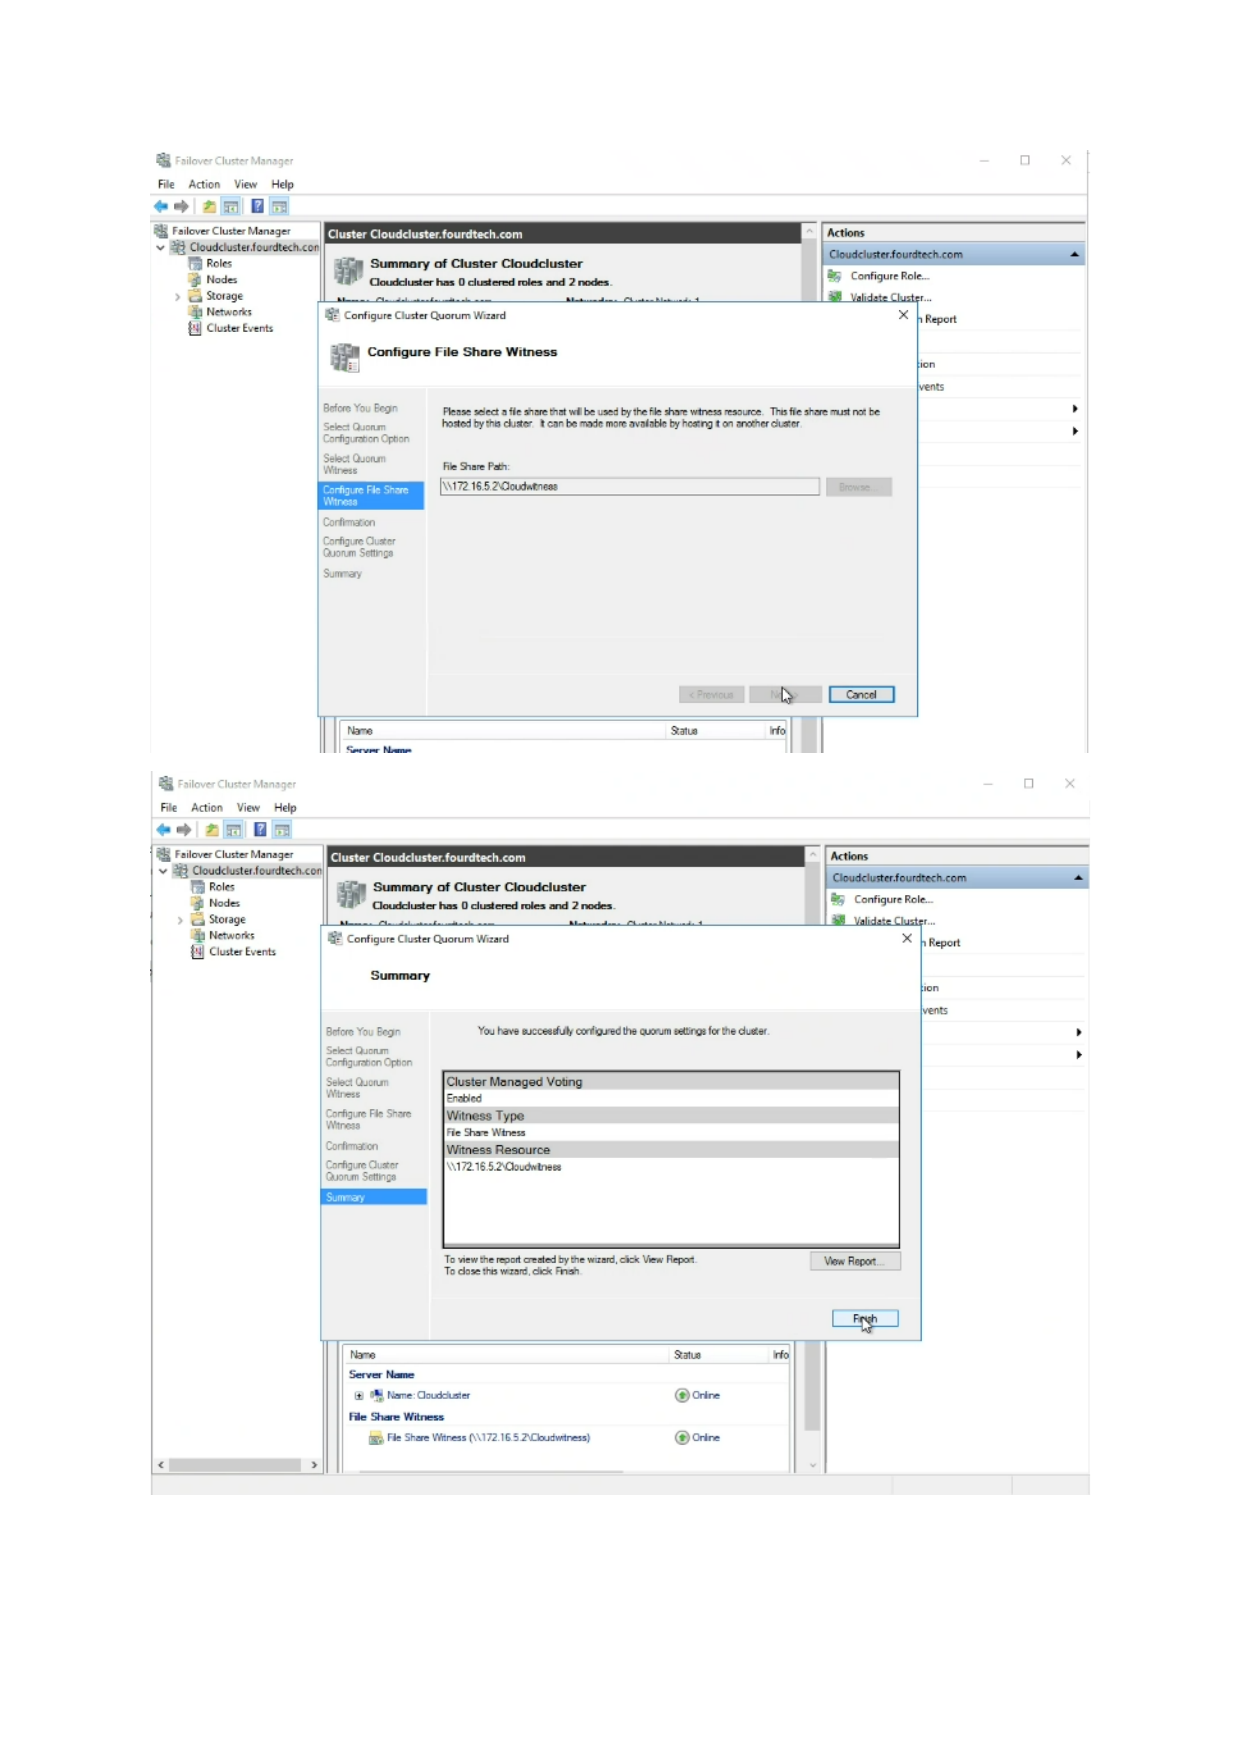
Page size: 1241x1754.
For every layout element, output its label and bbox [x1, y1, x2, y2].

picture [150, 771, 1091, 1495]
picture [150, 150, 1091, 753]
